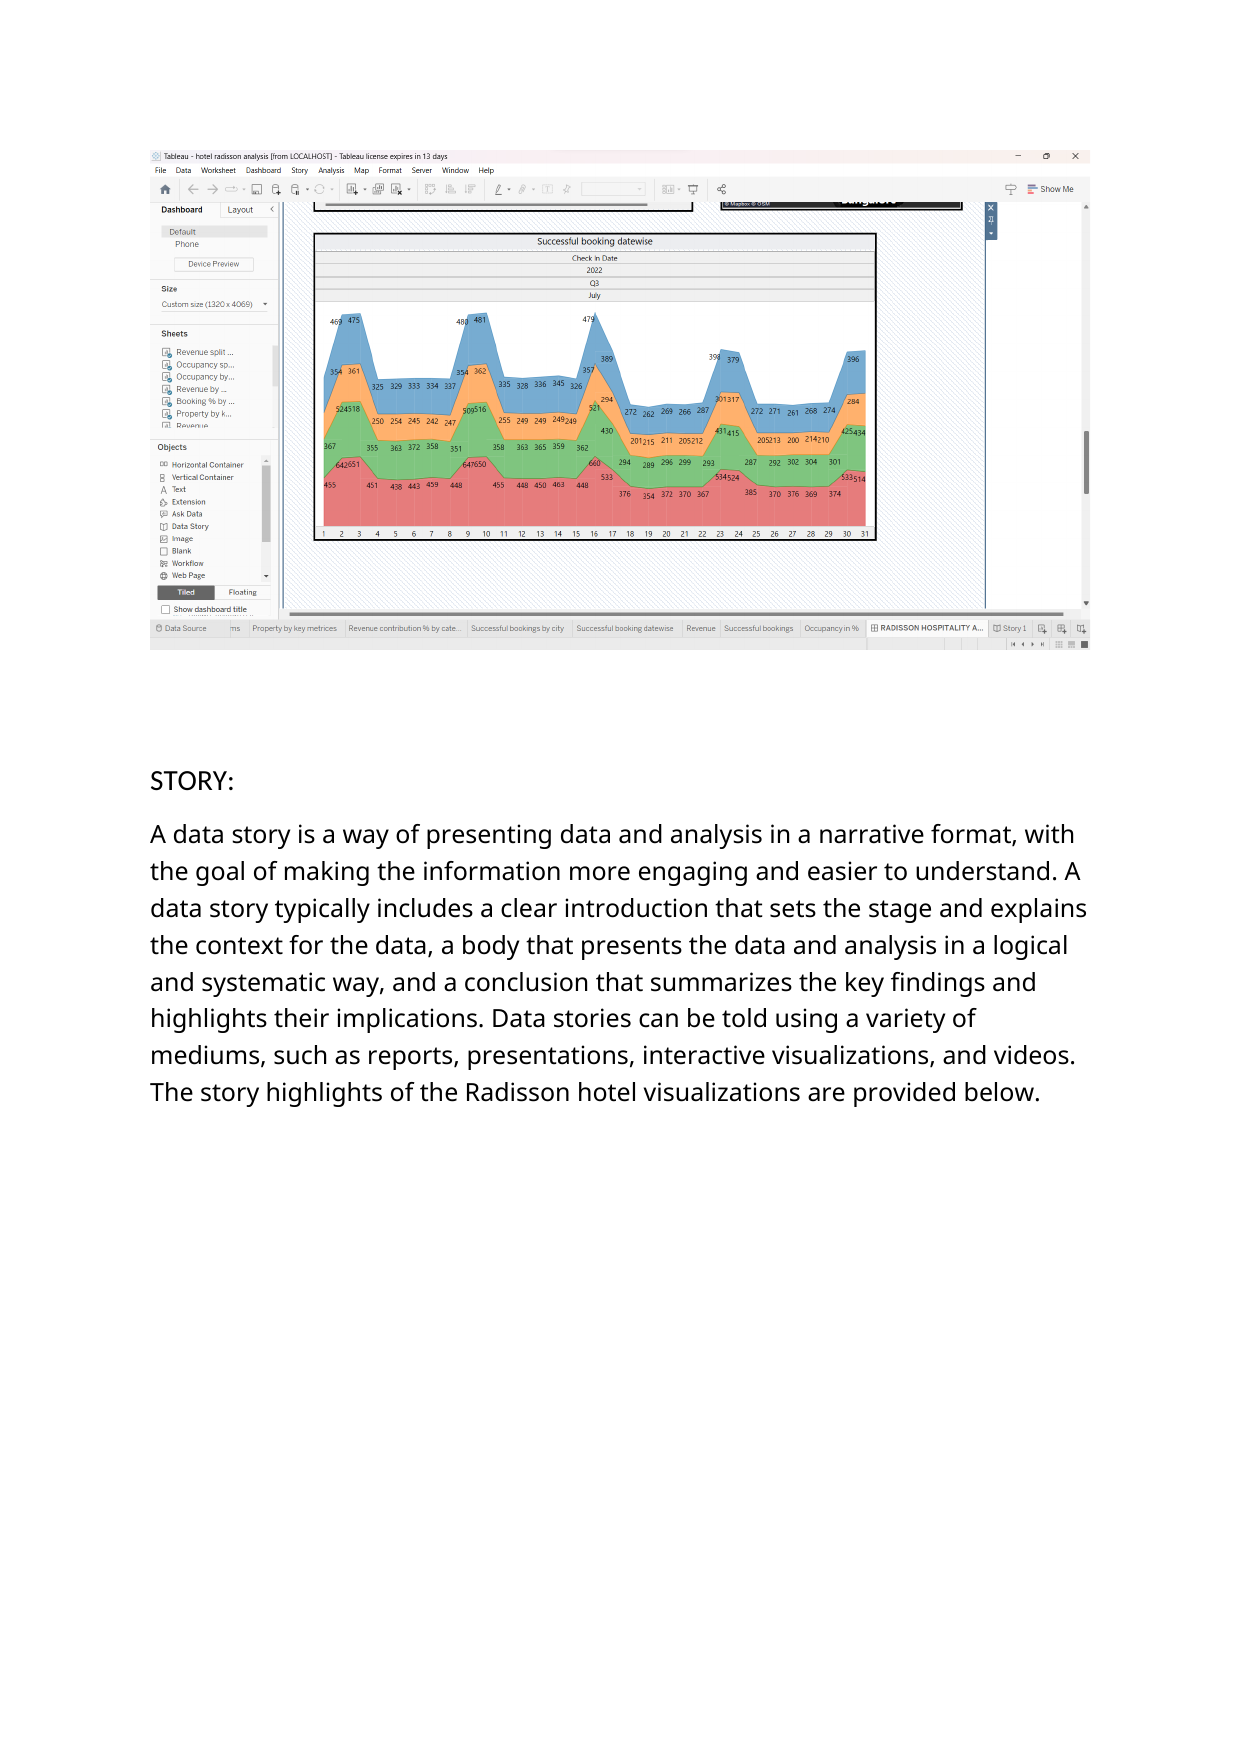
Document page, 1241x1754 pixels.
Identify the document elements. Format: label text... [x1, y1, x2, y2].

picture [150, 150, 1091, 650]
text STORY: [150, 762, 1090, 798]
text A data story is a way of presenting data and analysis in a narrative format, with the goal of making the information more engaging and easier to understand. A data story typically includes a clear introduction that sets the stage and explains the context for the data, a body that presents the data and analysis in a logical and systematic way, and a conclusion that summarizes the key findings and highlights their implications. Data stories can be told using a variety of mediums, such as reports, presentations, interactive visualizations, and videos. The story highlights of the Radisson hotel visualizations are provided below. [150, 817, 1090, 1109]
